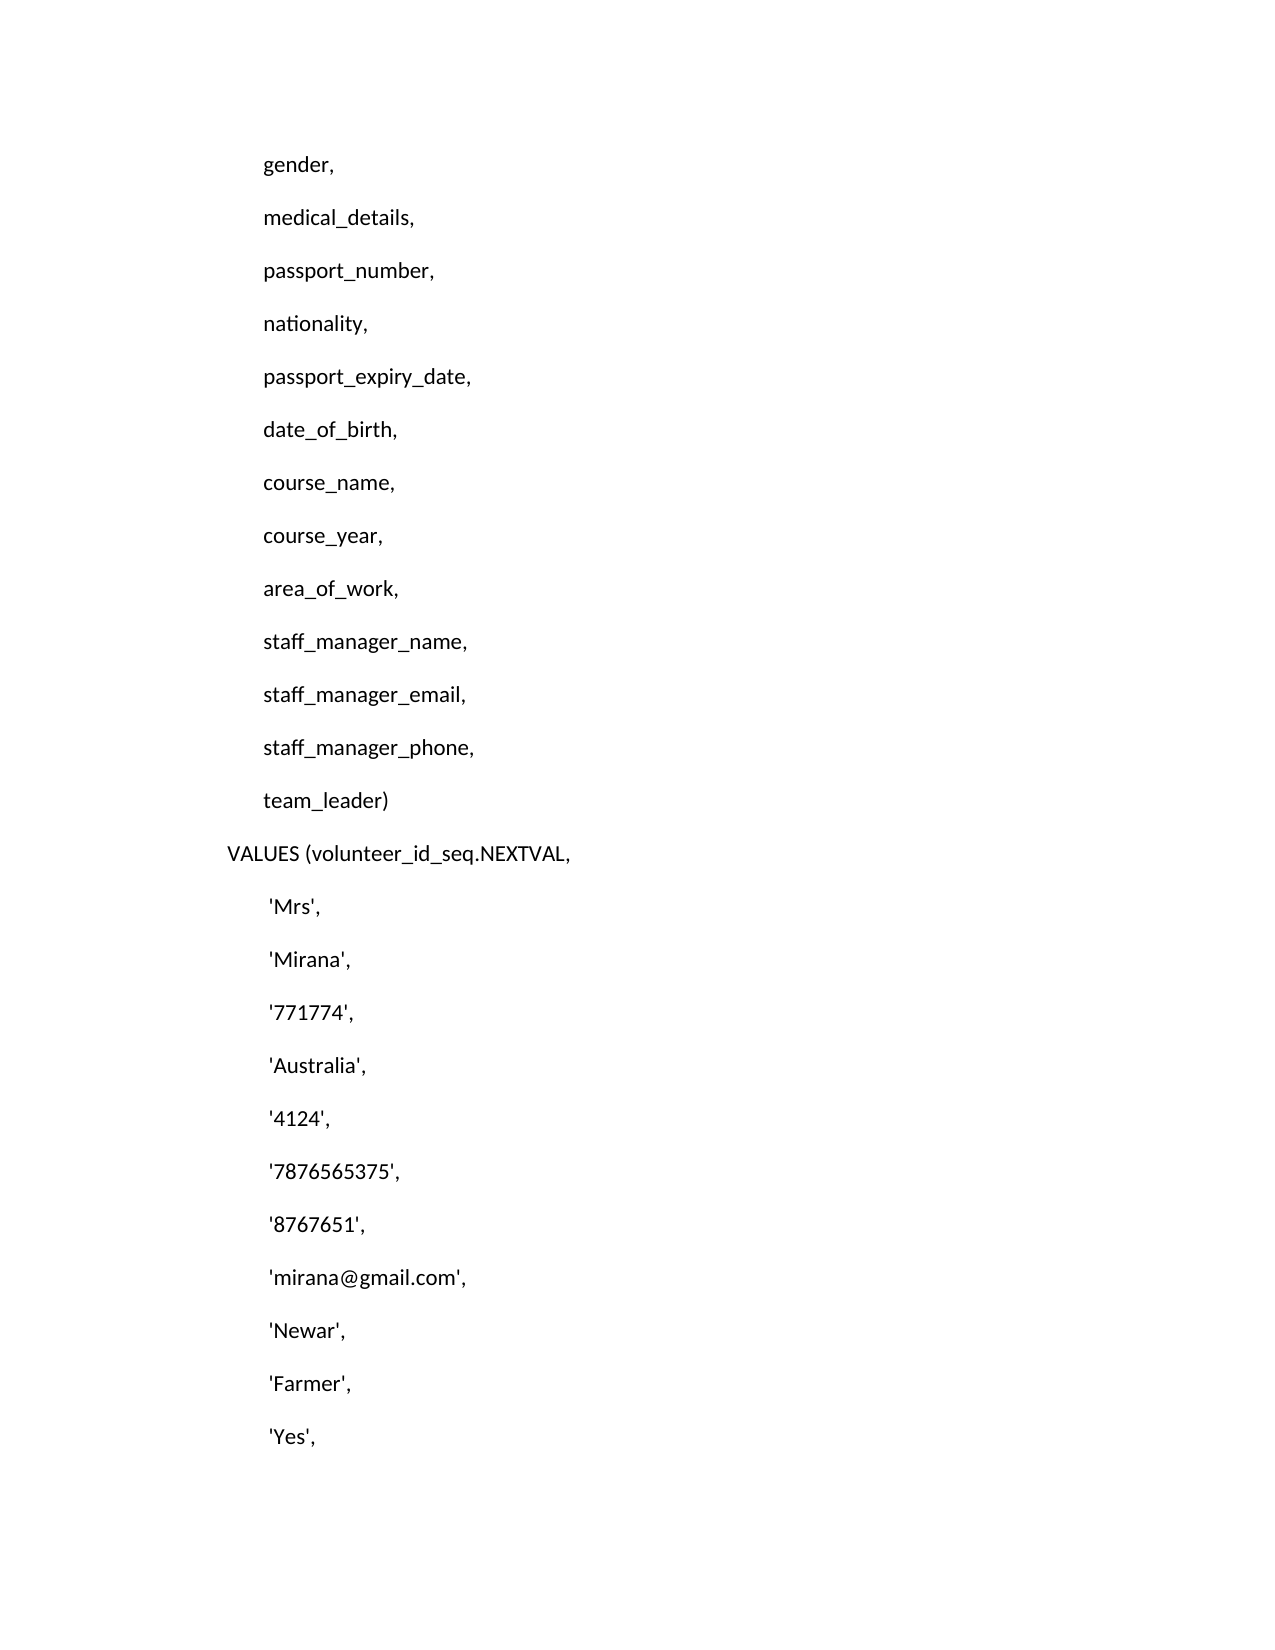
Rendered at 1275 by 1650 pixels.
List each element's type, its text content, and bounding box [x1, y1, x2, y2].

text VALUES (volunteer_id_seq.NEXTVAL, [150, 839, 1125, 867]
text '7876565375', [150, 1157, 1125, 1185]
text 'Mrs', [150, 892, 1125, 920]
text staff_manager_name, [150, 627, 1125, 655]
text date_of_birth, [150, 415, 1125, 443]
text gender, [150, 150, 1125, 178]
text 'Newar', [150, 1316, 1125, 1344]
text team_leader) [150, 786, 1125, 814]
text 'Mirana', [150, 945, 1125, 973]
text area_of_work, [150, 574, 1125, 602]
text course_year, [150, 521, 1125, 549]
text passport_number, [150, 256, 1125, 284]
text 'mirana@gmail.com', [150, 1263, 1125, 1291]
text nationality, [150, 309, 1125, 337]
text medical_details, [150, 203, 1125, 231]
text course_name, [150, 468, 1125, 496]
text 'Australia', [150, 1051, 1125, 1079]
text '4124', [150, 1104, 1125, 1132]
text staff_manager_email, [150, 680, 1125, 708]
text '771774', [150, 998, 1125, 1026]
text staff_manager_phone, [150, 733, 1125, 761]
text '8767651', [150, 1210, 1125, 1238]
text passport_expiry_date, [150, 362, 1125, 390]
text 'Yes', [150, 1422, 1125, 1451]
text 'Farmer', [150, 1369, 1125, 1397]
